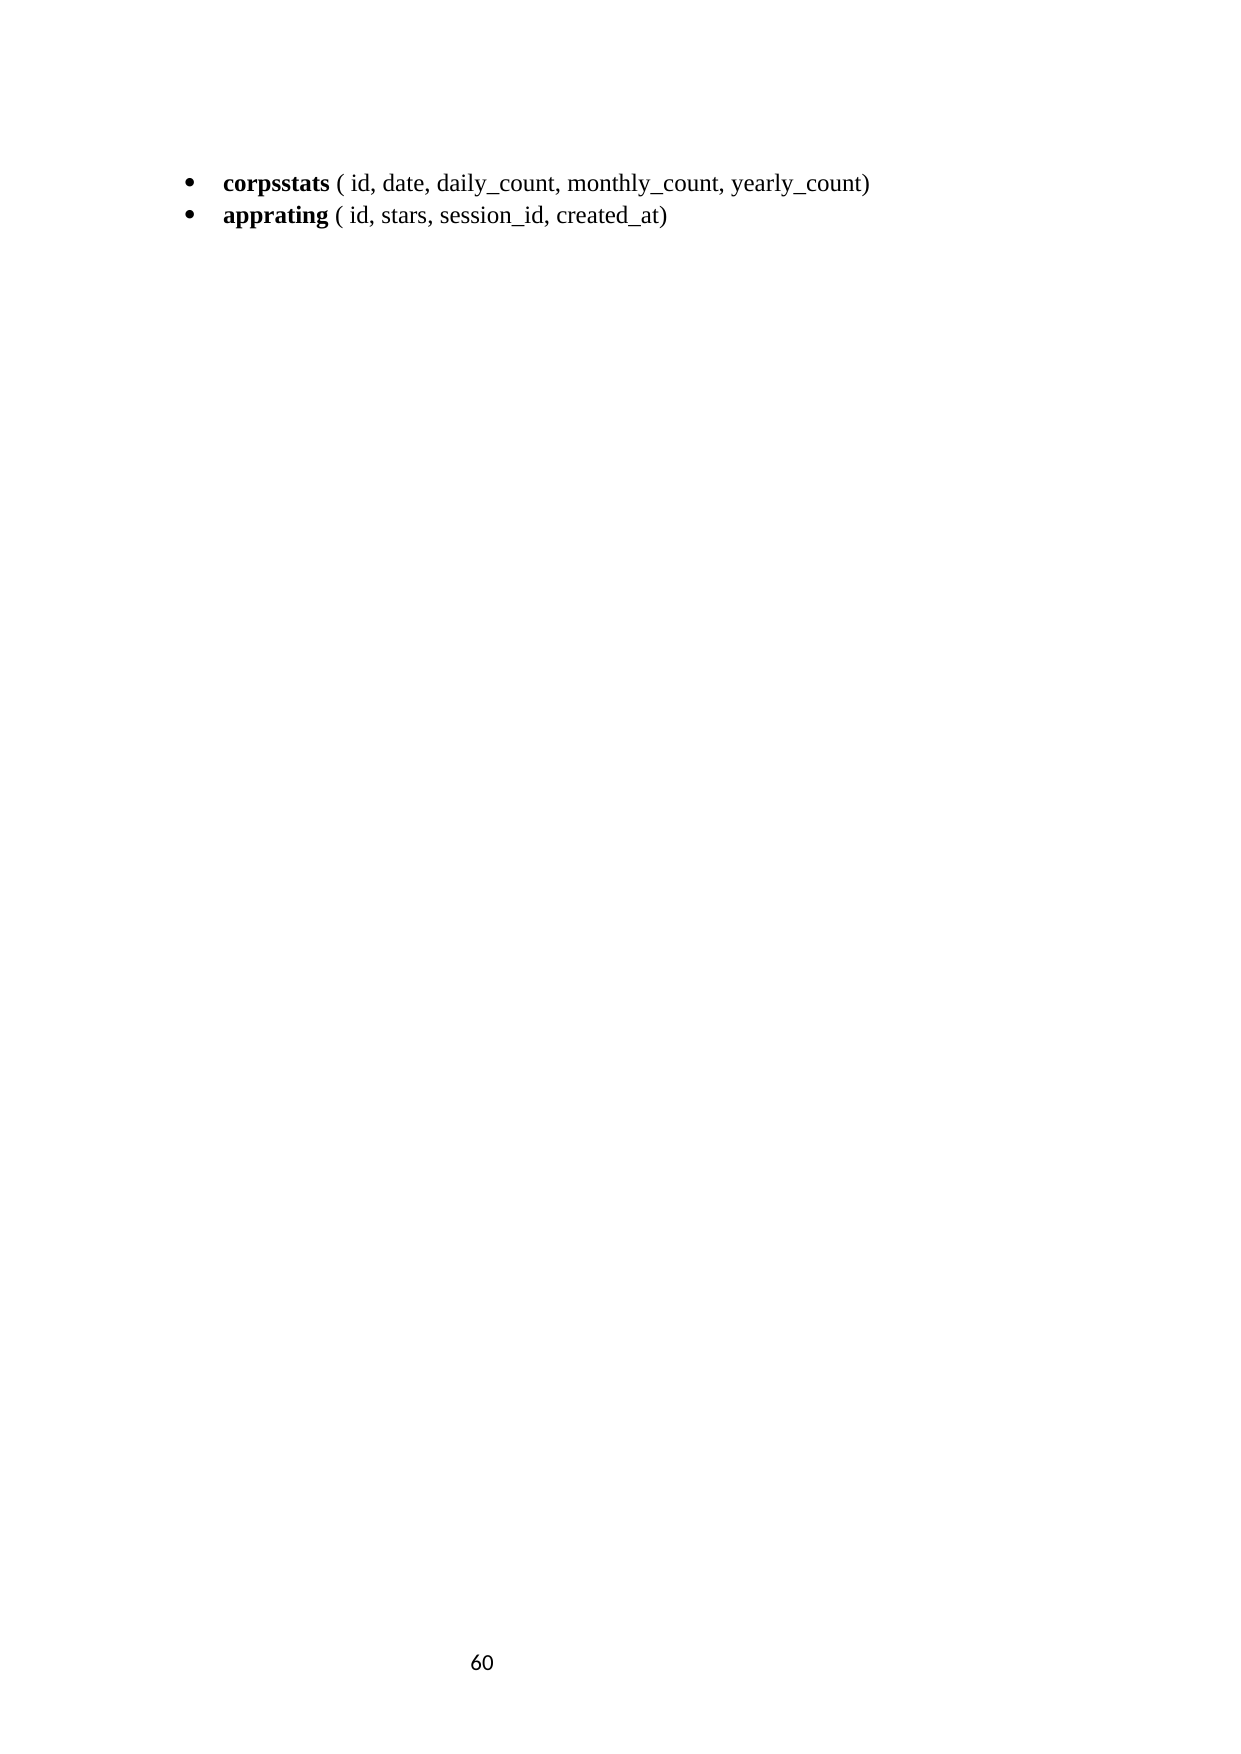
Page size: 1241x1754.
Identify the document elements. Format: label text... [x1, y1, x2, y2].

list corpsstats ( id, date, daily_count, monthly_count, yearly_count) [185, 168, 1093, 197]
list apprating ( id, stars, session_id, created_at) [185, 200, 1093, 229]
